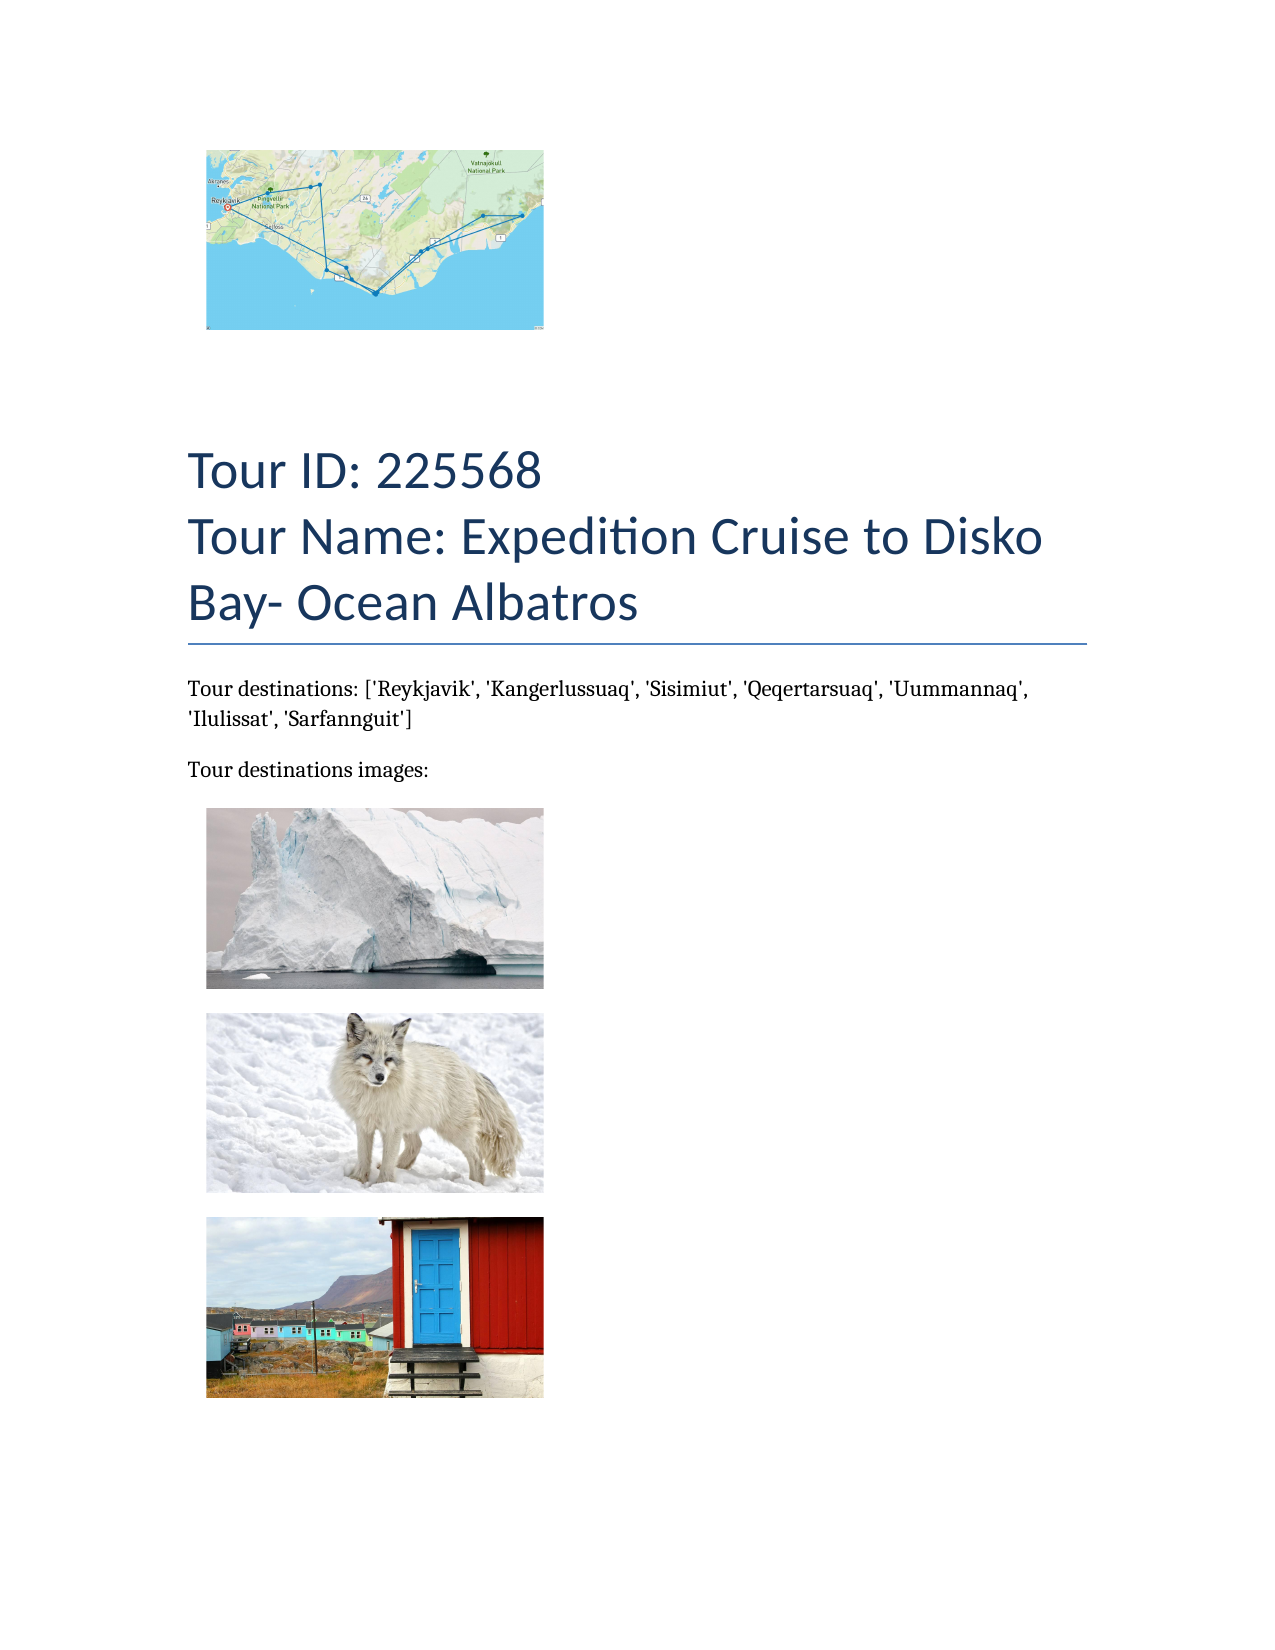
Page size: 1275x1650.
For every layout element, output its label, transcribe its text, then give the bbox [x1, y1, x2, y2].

title Tour ID: 225568 Tour Name: Expedition Cruise to Disko Bay- Ocean Albatros [187, 436, 1087, 645]
picture [206, 1013, 544, 1193]
picture [206, 150, 544, 330]
picture [206, 1217, 544, 1398]
text Tour destinations images: [187, 757, 1087, 784]
picture [206, 808, 544, 989]
text Tour destinations: ['Reykjavik', 'Kangerlussuaq', 'Sisimiut', 'Qeqertarsuaq', 'Uummannaq', 'Ilulissat', 'Sarfannguit'] [187, 676, 1087, 733]
